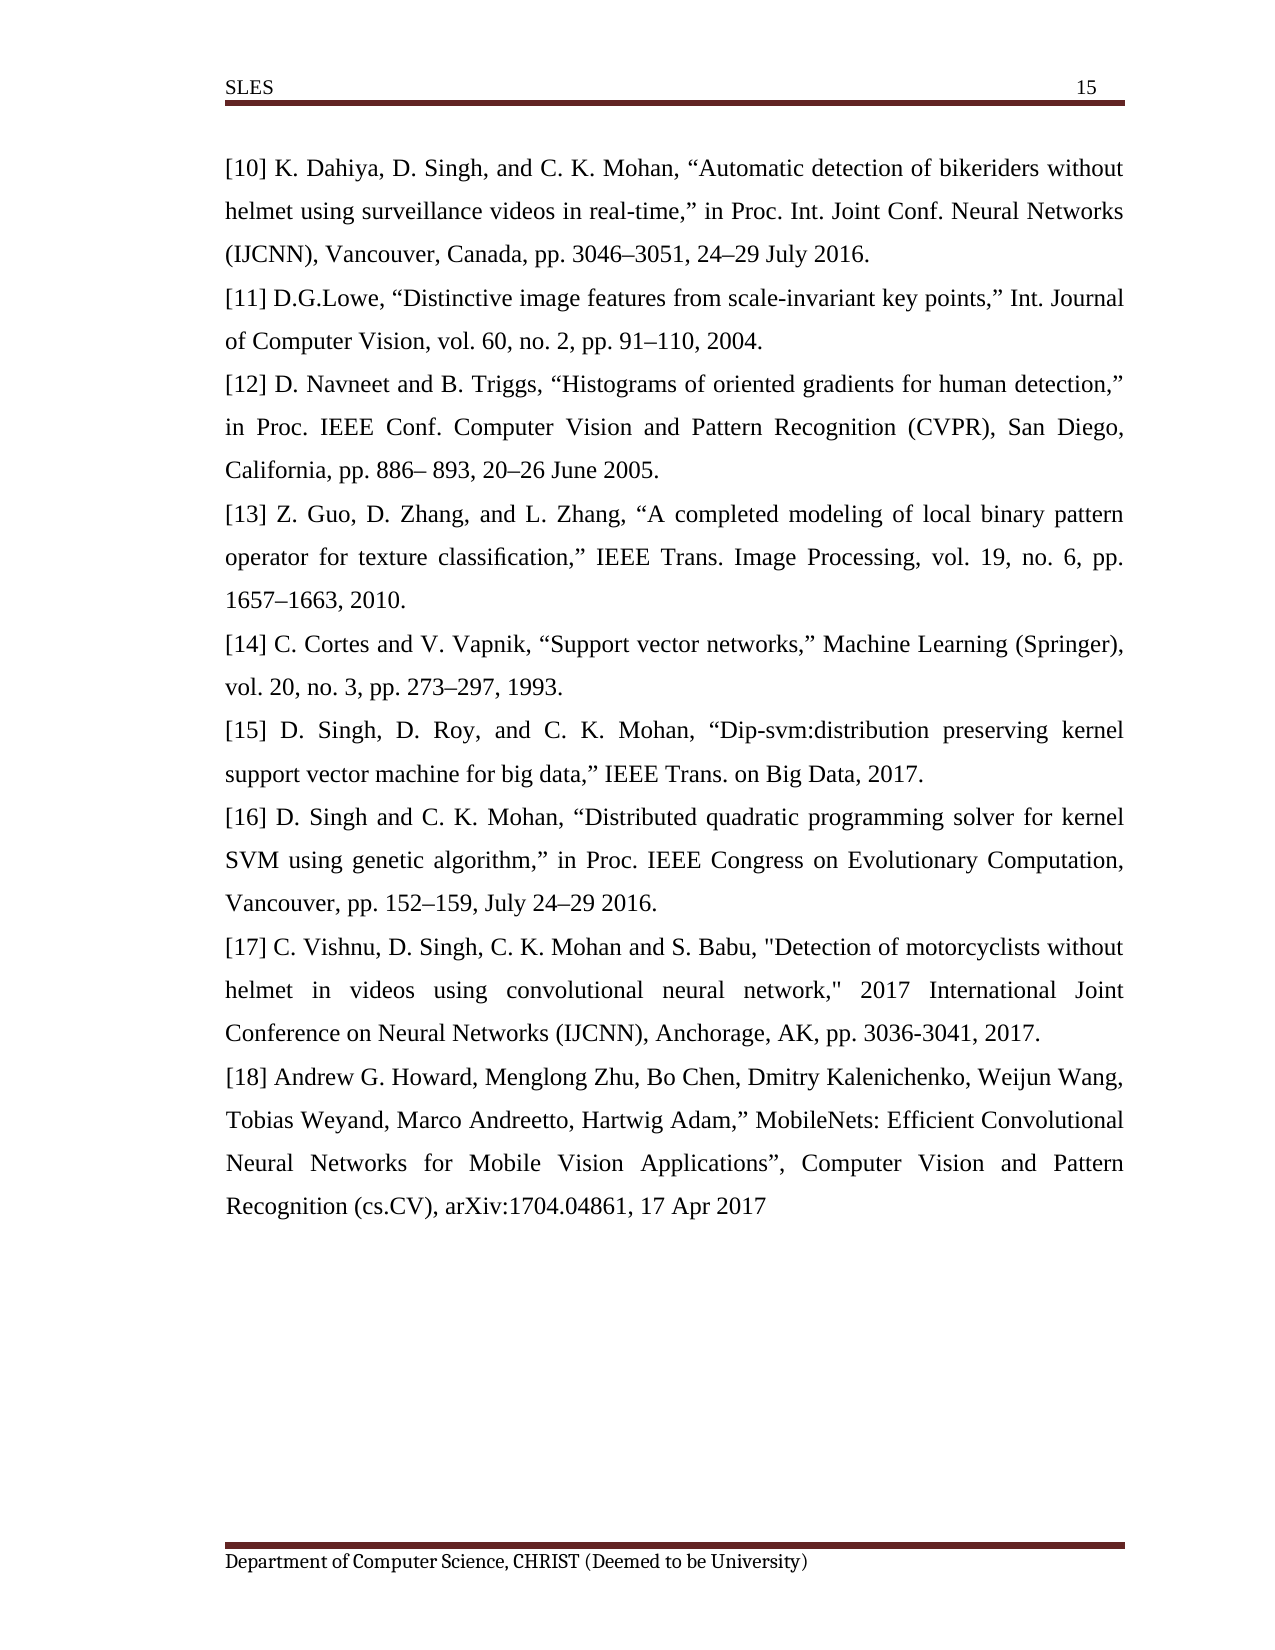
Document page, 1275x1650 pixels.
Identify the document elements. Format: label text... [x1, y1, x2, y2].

text [15] D. Singh, D. Roy, and C. K. Mohan, “Dip-svm:distribution preserving kernel support vector machine for big data,” IEEE Trans. on Big Data, 2017. [225, 716, 1125, 787]
text [14] C. Cortes and V. Vapnik, “Support vector networks,” Machine Learning (Springer), vol. 20, no. 3, pp. 273–297, 1993. [225, 629, 1125, 701]
text [10] K. Dahiya, D. Singh, and C. K. Mohan, “Automatic detection of bikeriders without helmet using surveillance videos in real-time,” in Proc. Int. Joint Conf. Neural Networks (IJCNN), Vancouver, Canada, pp. 3046–3051, 24–29 July 2016. [225, 153, 1125, 268]
text [16] D. Singh and C. K. Mohan, “Distributed quadratic programming solver for kernel SVM using genetic algorithm,” in Proc. IEEE Congress on Evolutionary Computation, Vancouver, pp. 152–159, July 24–29 2016. [225, 802, 1125, 917]
text [11] D.G.Lowe, “Distinctive image features from scale-invariant key points,” Int. Journal of Computer Vision, vol. 60, no. 2, pp. 91–110, 2004. [225, 283, 1125, 354]
text [18] Andrew G. Howard, Menglong Zhu, Bo Chen, Dmitry Kalenichenko, Weijun Wang, Tobias Weyand, Marco Andreetto, Hartwig Adam,” MobileNets: Efficient Convolutional Neural Networks for Mobile Vision Applications”, Computer Vision and Pattern Recognition (cs.CV), arXiv:1704.04861, 17 Apr 2017 [226, 1062, 1125, 1220]
text [13] Z. Guo, D. Zhang, and L. Zhang, “A completed modeling of local binary pattern operator for texture classiﬁcation,” IEEE Trans. Image Processing, vol. 19, no. 6, pp. 1657–1663, 2010. [225, 499, 1125, 614]
text [12] D. Navneet and B. Triggs, “Histograms of oriented gradients for human detection,” in Proc. IEEE Conf. Computer Vision and Pattern Recognition (CVPR), San Diego, California, pp. 886– 893, 20–26 June 2005. [225, 369, 1125, 484]
text [17] C. Vishnu, D. Singh, C. K. Mohan and S. Babu, "Detection of motorcyclists without helmet in videos using convolutional neural network," 2017 International Joint Conference on Neural Networks (IJCNN), Anchorage, AK, pp. 3036-3041, 2017. [225, 932, 1125, 1047]
